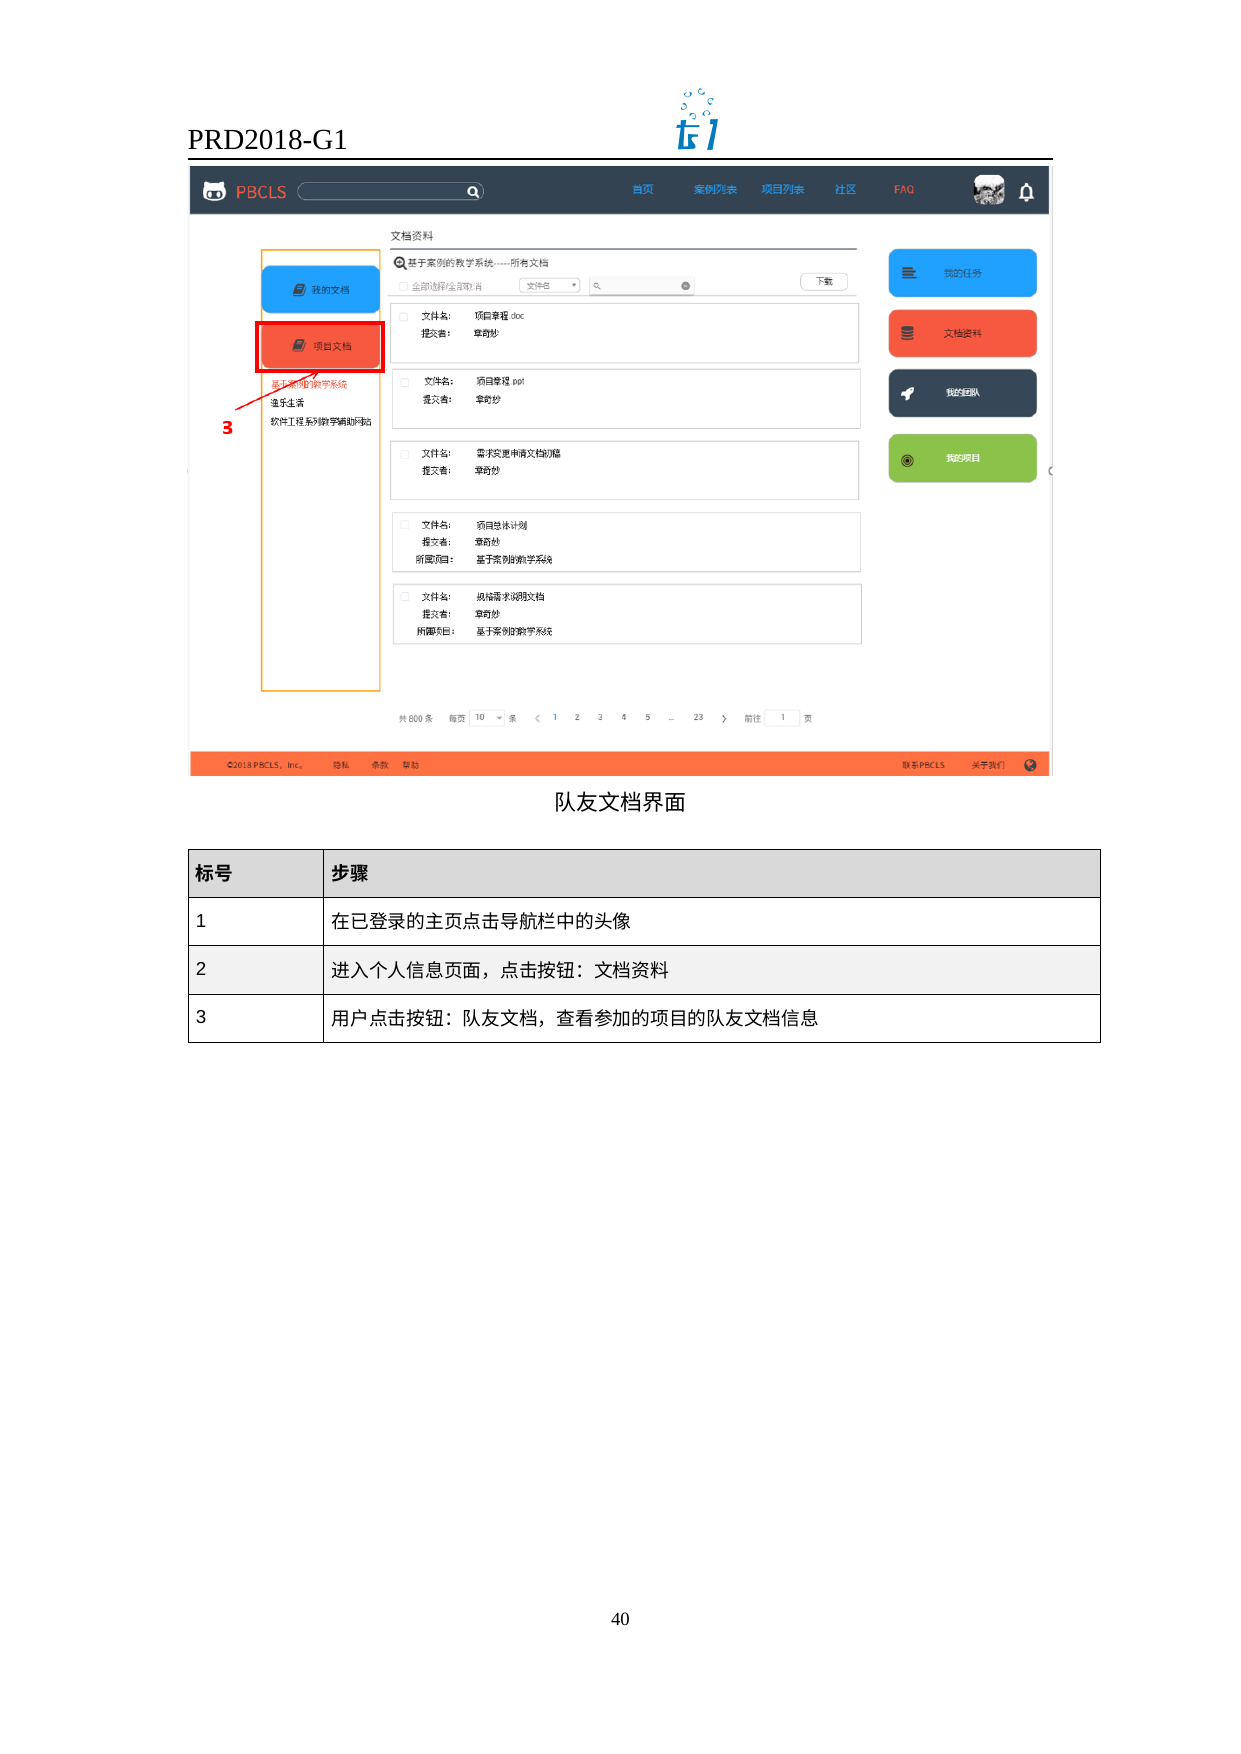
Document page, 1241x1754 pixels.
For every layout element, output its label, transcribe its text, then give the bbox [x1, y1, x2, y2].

table_cell 用户点击按钮：队友文档，查看参加的项目的队友文档信息 [324, 995, 1100, 1042]
table_cell 3 [189, 995, 323, 1042]
picture [676, 88, 719, 150]
table_cell 2 [189, 946, 323, 993]
table_cell 1 [189, 898, 323, 945]
text 队友文档界面 [187, 784, 1053, 817]
table_header 标号 [189, 850, 323, 897]
table_cell 在已登录的主页点击导航栏中的头像 [324, 898, 1100, 945]
table_header 步骤 [324, 850, 1100, 897]
table_cell 进入个人信息页面，点击按钮：文档资料 [324, 946, 1100, 993]
picture [187, 166, 1053, 776]
